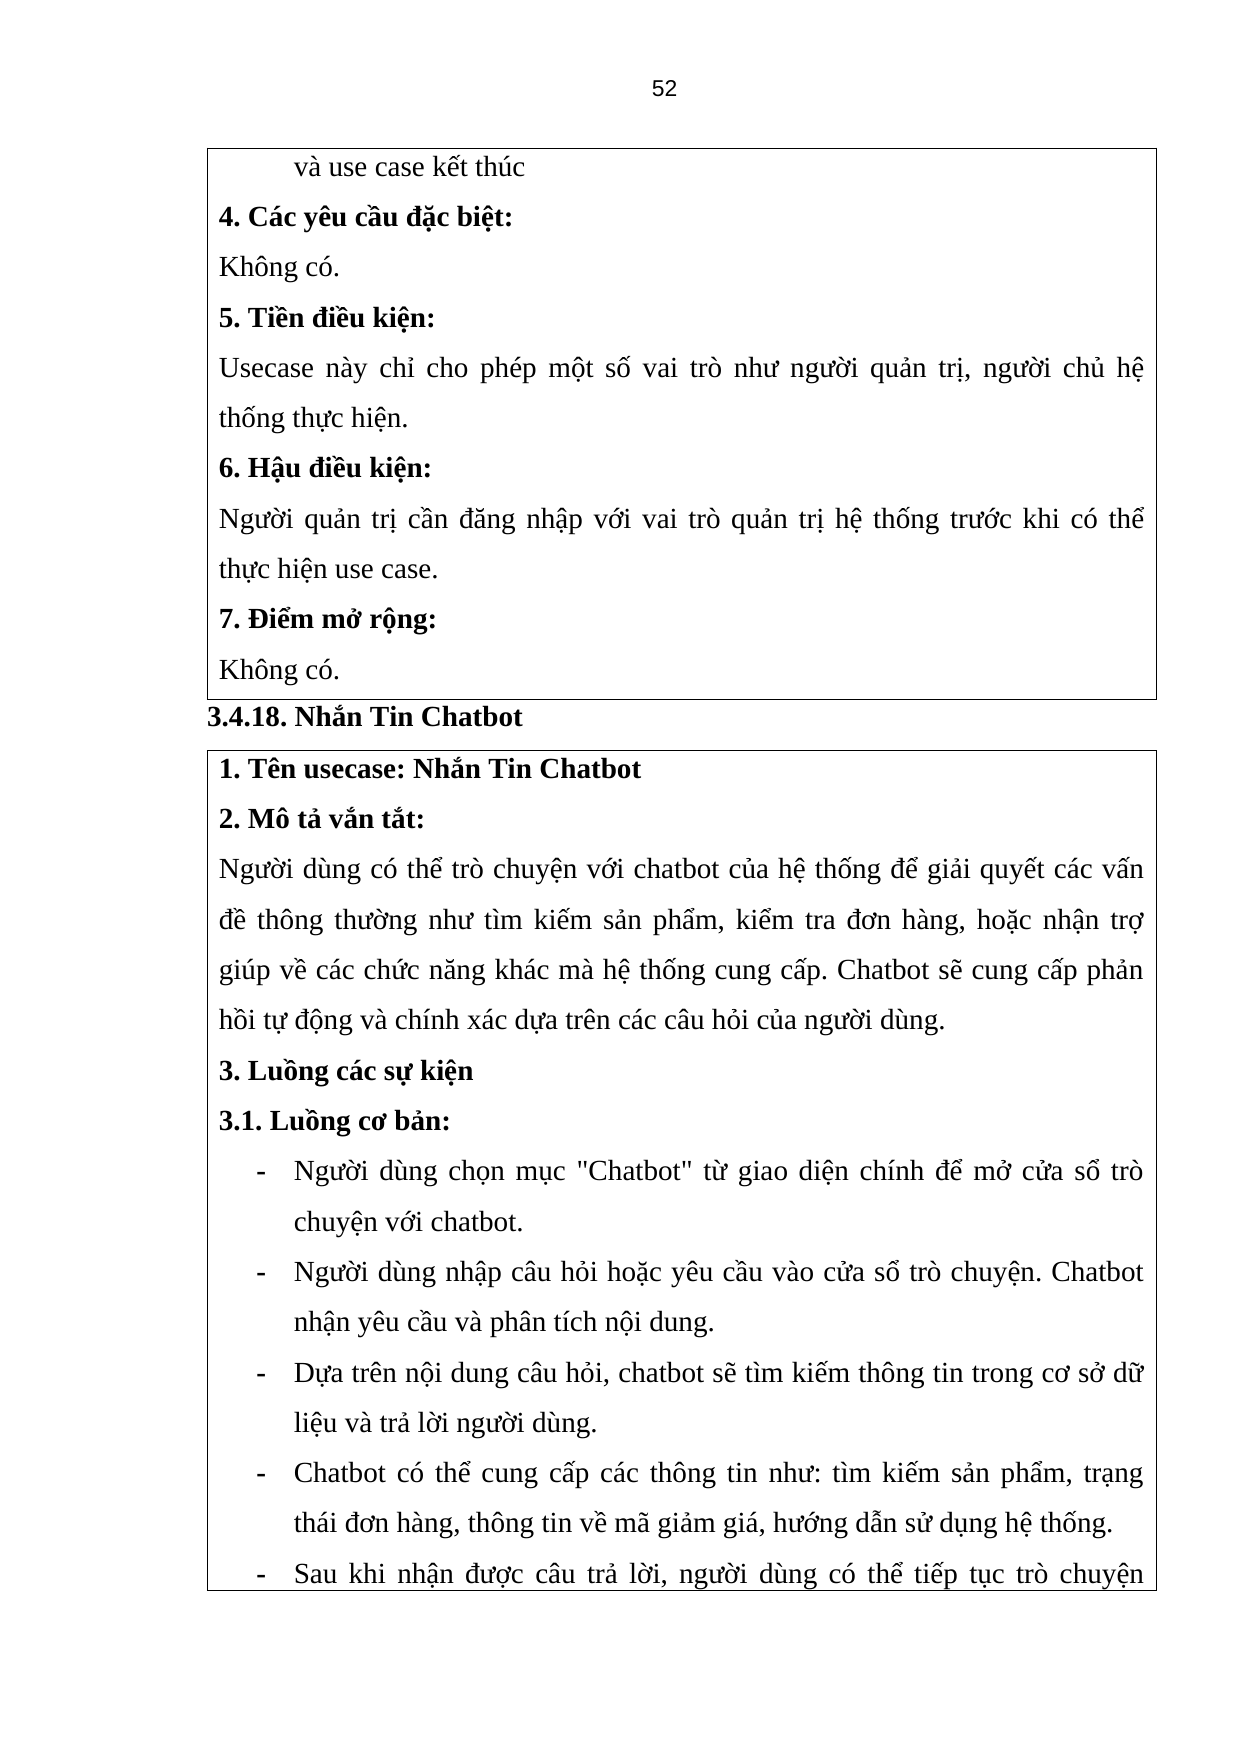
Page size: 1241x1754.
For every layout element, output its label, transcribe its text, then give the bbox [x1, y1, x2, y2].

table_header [208, 751, 1156, 1589]
subtitle 3.4.18. Nhắn Tin Chatbot [207, 700, 1122, 733]
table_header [208, 149, 1156, 698]
